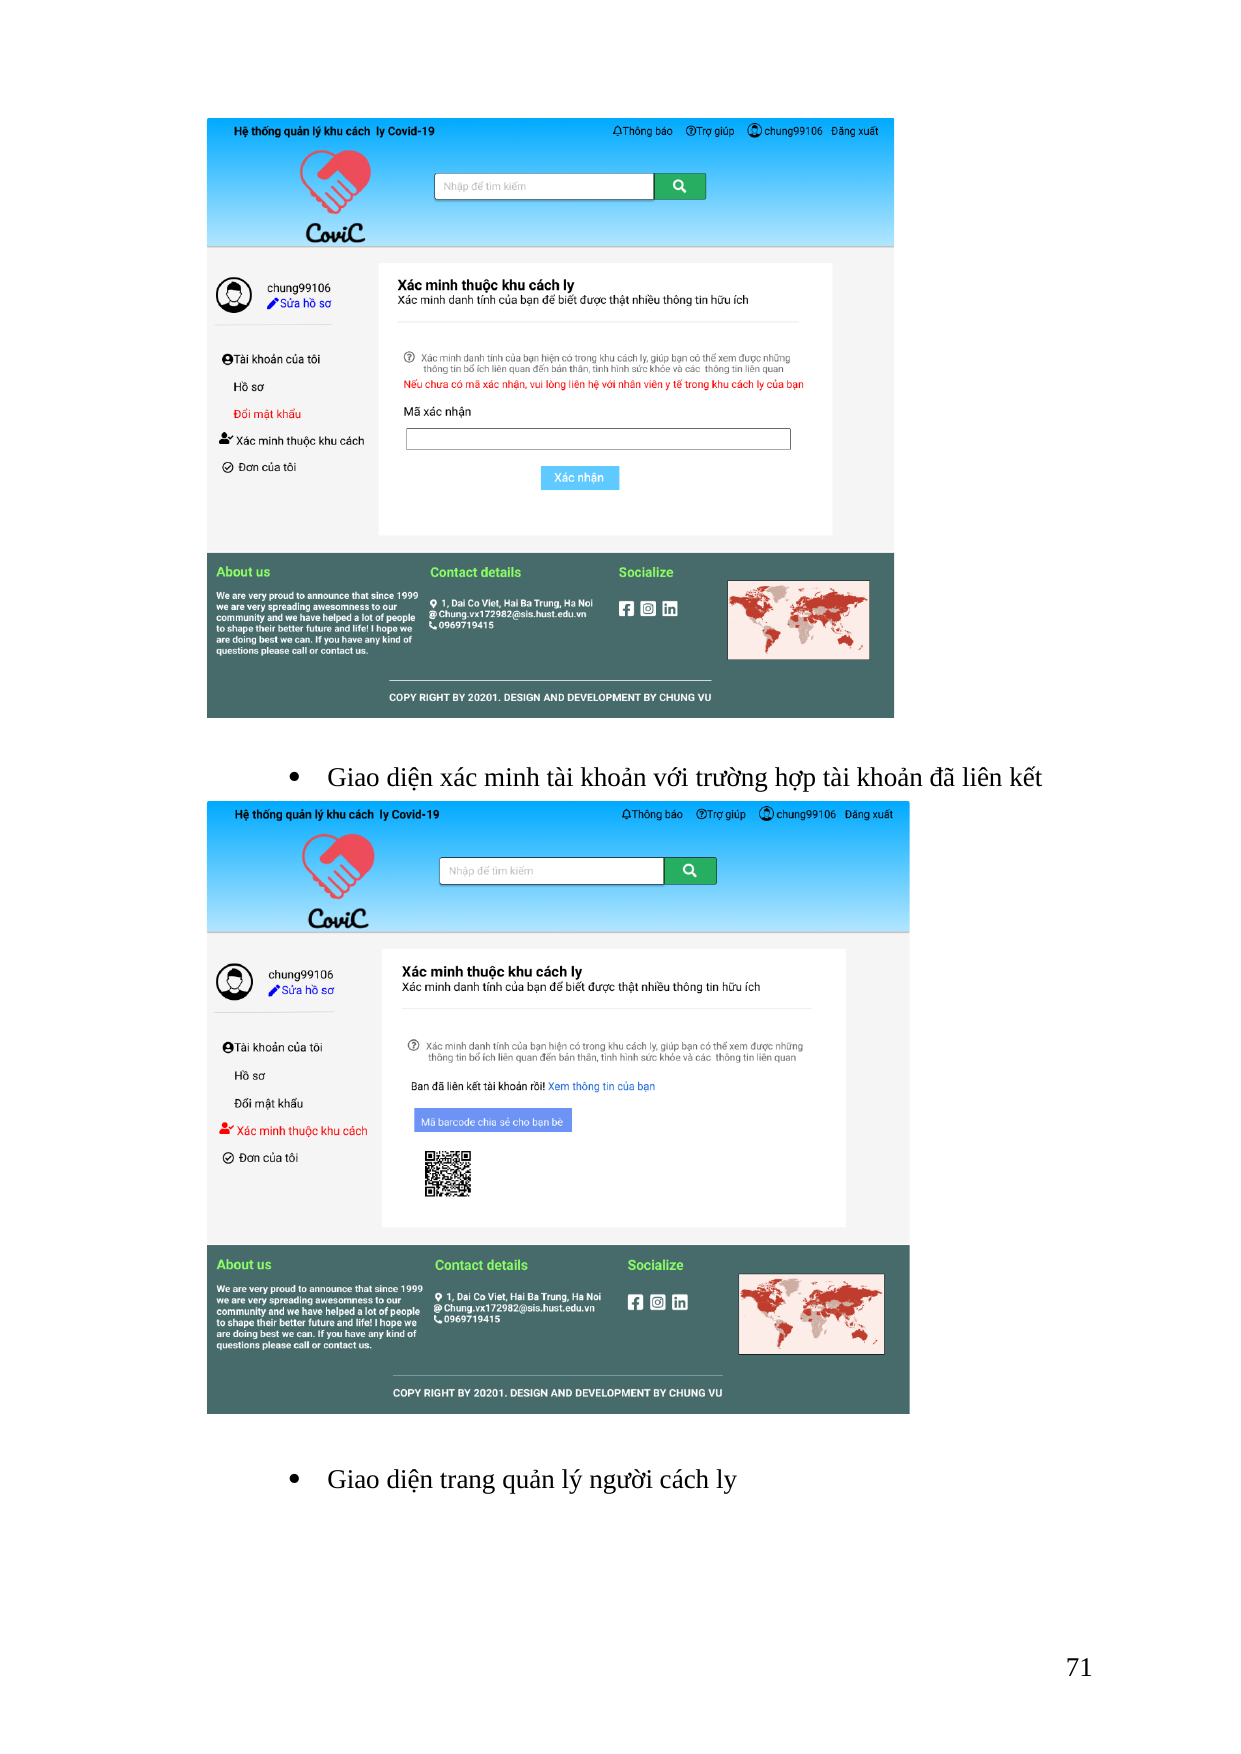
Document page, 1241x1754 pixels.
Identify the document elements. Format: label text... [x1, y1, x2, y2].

list Giao diện xác minh tài khoản với trường hợp tài khoản đã liên kết [289, 761, 1092, 792]
picture [206, 818, 910, 1414]
picture [206, 134, 895, 718]
list Giao diện trang quản lý người cách ly [289, 1463, 1092, 1495]
